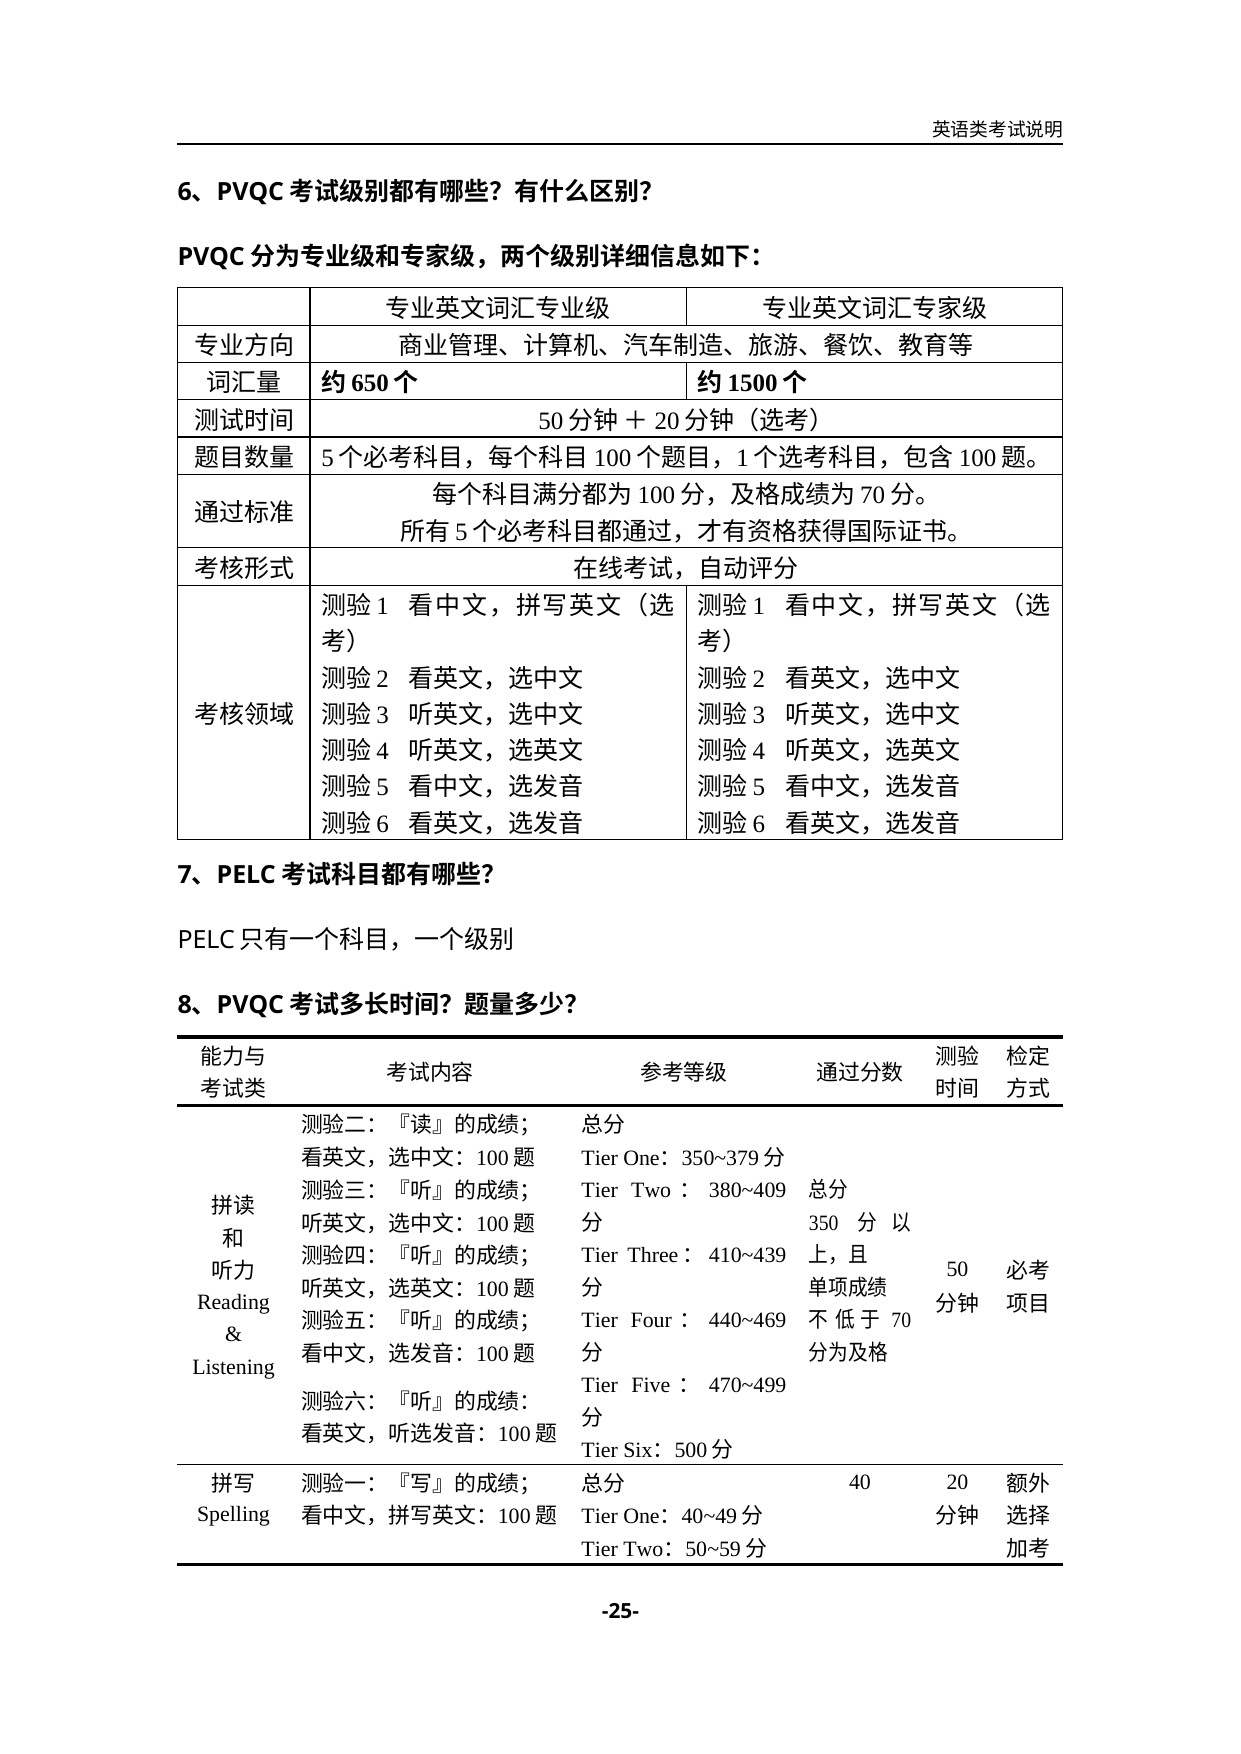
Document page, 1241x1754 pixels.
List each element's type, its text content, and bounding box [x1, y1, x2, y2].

table_header [178, 288, 309, 324]
table_cell 约1500个 [687, 363, 1062, 399]
table_cell 测验四：『听』的成绩； 听英文，选英文：100题 [290, 1238, 570, 1303]
table_cell 5个必考科目，每个科目100个题目，1个选考科目，包含100题。 [311, 438, 1062, 474]
table_cell 测验六：『听』的成绩： 看英文，听选发音：100题 [290, 1368, 570, 1464]
table_header 专业英文词汇专家级 [687, 288, 1062, 324]
table_cell 50分钟 ＋ 20分钟（选考） [311, 400, 1062, 436]
table_header 考试内容 [290, 1039, 570, 1103]
table_cell 测验1 看中文，拼写英文（选考） 测验2 看英文，选中文 测验3 听英文，选中文 测验4 听英文，选英文 测验5 看中文，选发音 测验6 看英文，选发音 [311, 586, 686, 839]
text PVQC分为专业级和专家级，两个级别详细信息如下： [177, 222, 1063, 287]
table_cell 词汇量 [178, 363, 309, 399]
text 6、PVQC考试级别都有哪些？有什么区别？ [177, 157, 1063, 222]
table_cell 考核形式 [178, 548, 309, 584]
table_cell 40 [798, 1465, 922, 1563]
table_cell 题目数量 [178, 438, 309, 474]
table_cell 50 分钟 [922, 1107, 993, 1464]
table_cell 专业方向 [178, 326, 309, 362]
table_cell 商业管理、计算机、汽车制造、旅游、餐饮、教育等 [311, 326, 1062, 362]
table_cell 测试时间 [178, 400, 309, 436]
table_cell 每个科目满分都为100分，及格成绩为70分。 所有5个必考科目都通过，才有资格获得国际证书。 [311, 475, 1062, 547]
table_header 参考等级 [570, 1039, 797, 1103]
table_header 能力与 考试类 [177, 1039, 289, 1103]
table_cell 20 分钟 [922, 1465, 993, 1563]
text 8、PVQC考试多长时间？题量多少？ [177, 970, 1063, 1035]
table_cell 拼写 Spelling [177, 1465, 289, 1563]
table_cell 总分 350分以上，且 单项成绩 不低于70分为及格 [798, 1107, 922, 1464]
table_cell 测验一：『写』的成绩； 看中文，拼写英文：100题 [290, 1465, 570, 1563]
table_cell 在线考试，自动评分 [311, 548, 1062, 584]
table_cell 考核领域 [178, 586, 309, 839]
table_cell 总分 Tier One：350~379分 Tier Two：380~409分 Tier Three：410~439分 Tier Four：440~469分 Tier Five：470~499分 Tier Six：500分 [570, 1107, 797, 1464]
table_header 专业英文词汇专业级 [311, 288, 686, 324]
table_cell 测验五：『听』的成绩； 看中文，选发音：100题 [290, 1303, 570, 1368]
text PELC只有一个科目，一个级别 [177, 905, 1063, 970]
table_header 检定 方式 [993, 1039, 1063, 1103]
text 7、PELC考试科目都有哪些？ [177, 840, 1063, 905]
table_header 测验 时间 [922, 1039, 993, 1103]
table_cell 必考 项目 [993, 1107, 1063, 1464]
table_cell 通过标准 [178, 475, 309, 547]
table_cell 测验二：『读』的成绩； 看英文，选中文：100题 [290, 1107, 570, 1172]
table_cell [570, 1465, 797, 1563]
table_cell 额外 选择 加考 项目 [993, 1465, 1063, 1563]
table_cell 测验1 看中文，拼写英文（选考） 测验2 看英文，选中文 测验3 听英文，选中文 测验4 听英文，选英文 测验5 看中文，选发音 测验6 看英文，选发音 [687, 586, 1062, 839]
table_cell 约650个 [311, 363, 686, 399]
table_cell 拼读 和 听力 Reading & Listening [177, 1107, 289, 1464]
table_header 通过分数 [798, 1039, 922, 1103]
table_cell 测验三：『听』的成绩； 听英文，选中文：100题 [290, 1172, 570, 1238]
